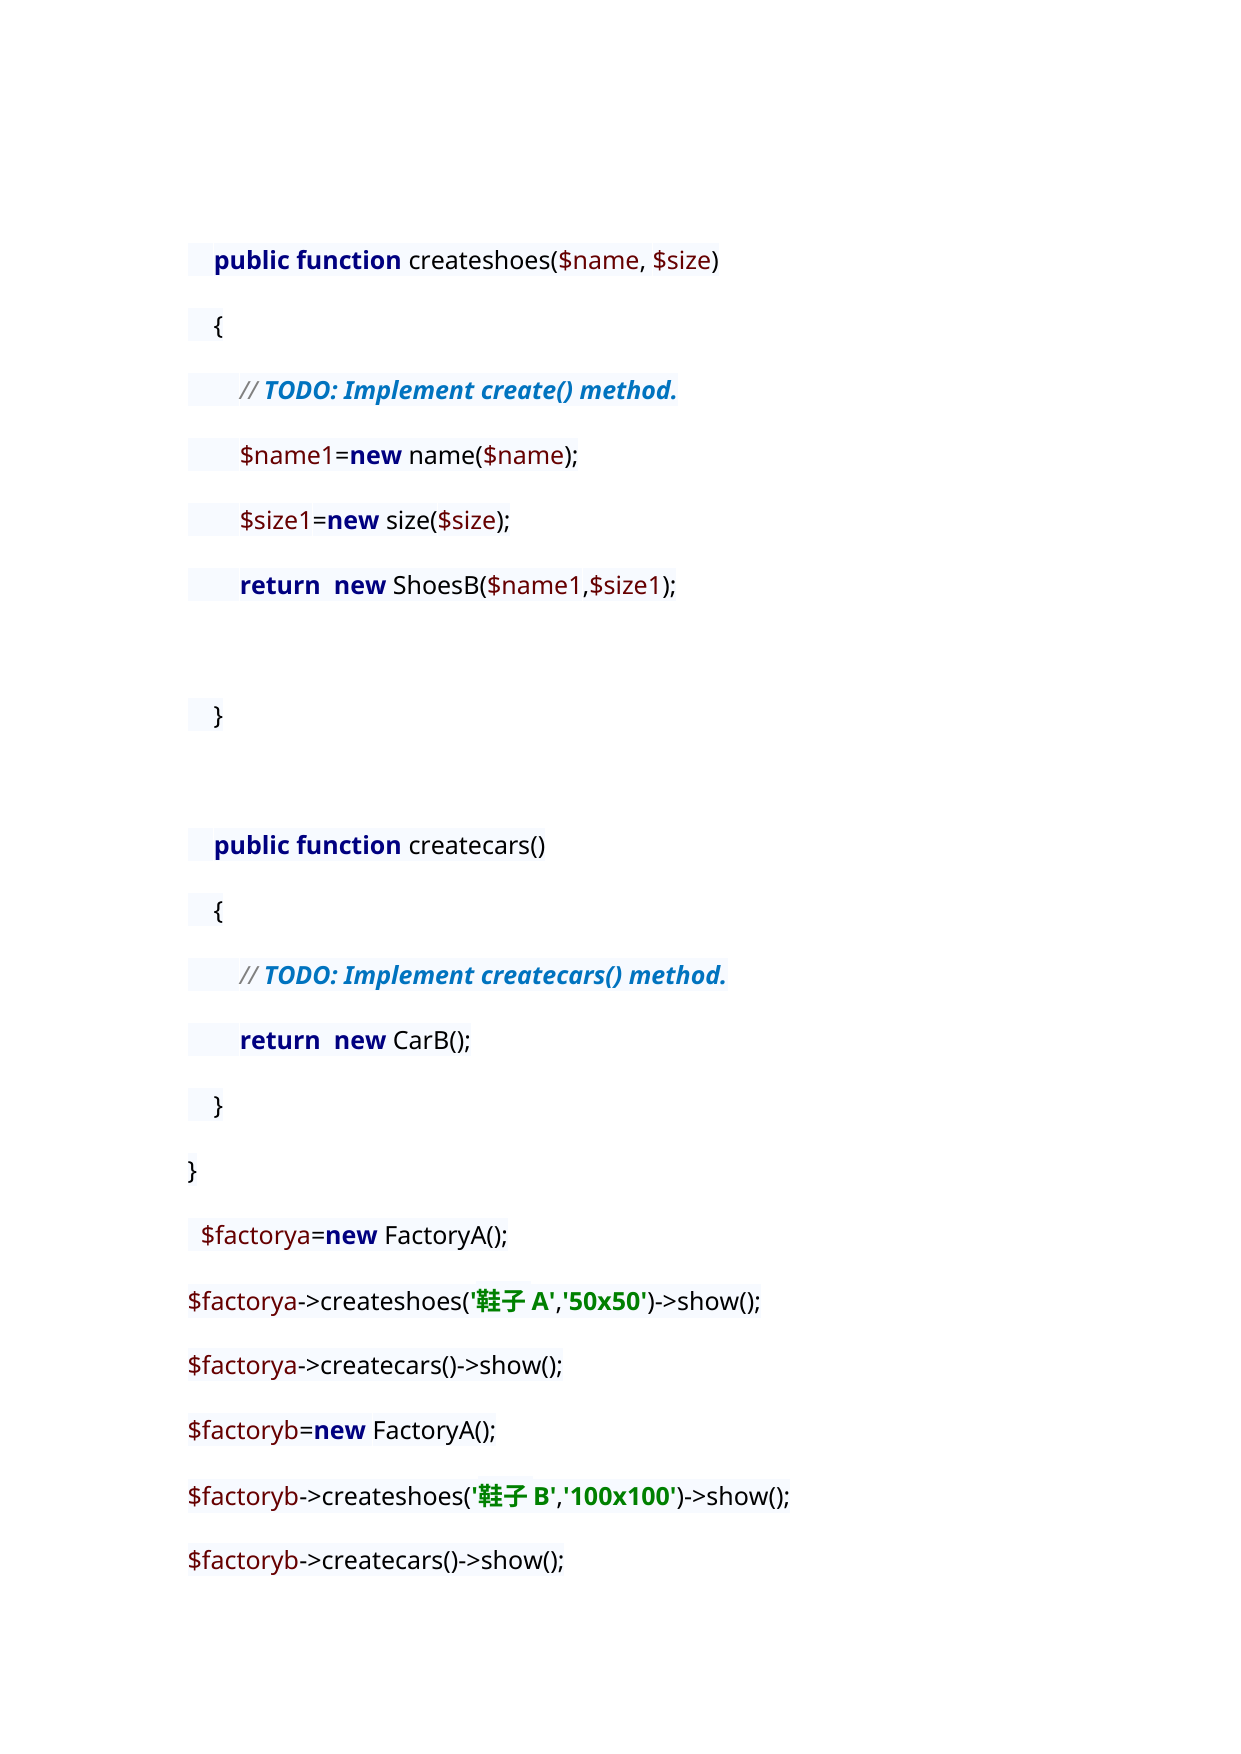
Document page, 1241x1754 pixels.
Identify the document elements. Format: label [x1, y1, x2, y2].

text [187, 162, 1053, 1592]
